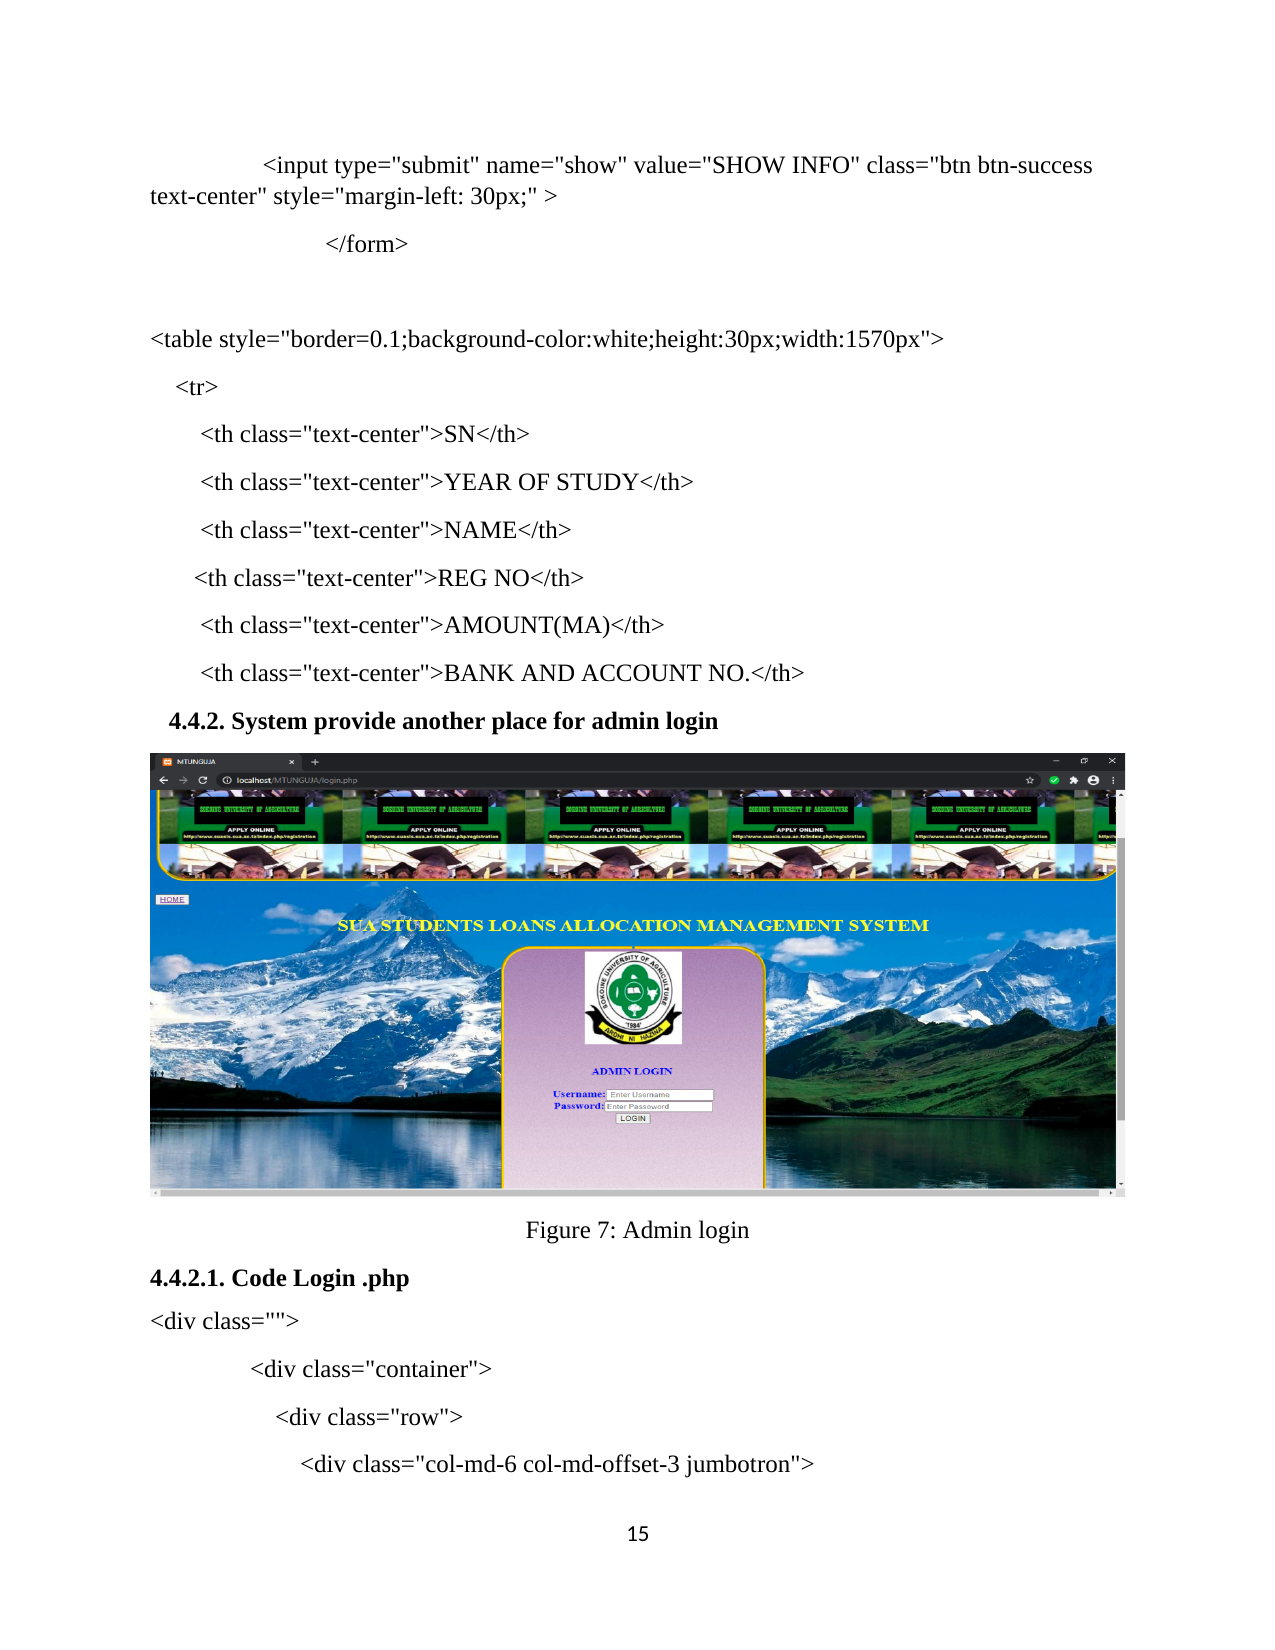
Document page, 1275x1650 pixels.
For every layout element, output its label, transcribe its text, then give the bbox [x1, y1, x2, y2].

text <th class="text-center">NAME</th> [150, 515, 1125, 544]
text <div class="container"> [150, 1354, 1125, 1383]
text <tr> [150, 372, 1125, 401]
text <input type="submit" name="show" value="SHOW INFO" class="btn btn-success text-center" style="margin-left: 30px;" > [150, 150, 1125, 210]
text <th class="text-center">SN</th> [150, 419, 1125, 448]
text <th class="text-center">AMOUNT(MA)</th> [150, 610, 1125, 639]
text Figure 7: Admin login [150, 1215, 1125, 1244]
text 4.4.2. System provide another place for admin login [150, 706, 1125, 734]
text </form> [150, 229, 1125, 257]
text <th class="text-center">REG NO</th> [150, 563, 1125, 591]
text <table style="border=0.1;background-color:white;height:30px;width:1570px"> [150, 324, 1125, 353]
subtitle 4.4.2.1. Code Login .php [150, 1263, 1125, 1292]
text <div class="col-md-6 col-md-offset-3 jumbotron"> [150, 1449, 1125, 1478]
text <th class="text-center">BANK AND ACCOUNT NO.</th> [150, 658, 1125, 687]
text <div class="row"> [150, 1402, 1125, 1430]
text <th class="text-center">YEAR OF STUDY</th> [150, 467, 1125, 496]
text <div class=""> [150, 1306, 1125, 1335]
picture [150, 753, 1125, 1197]
